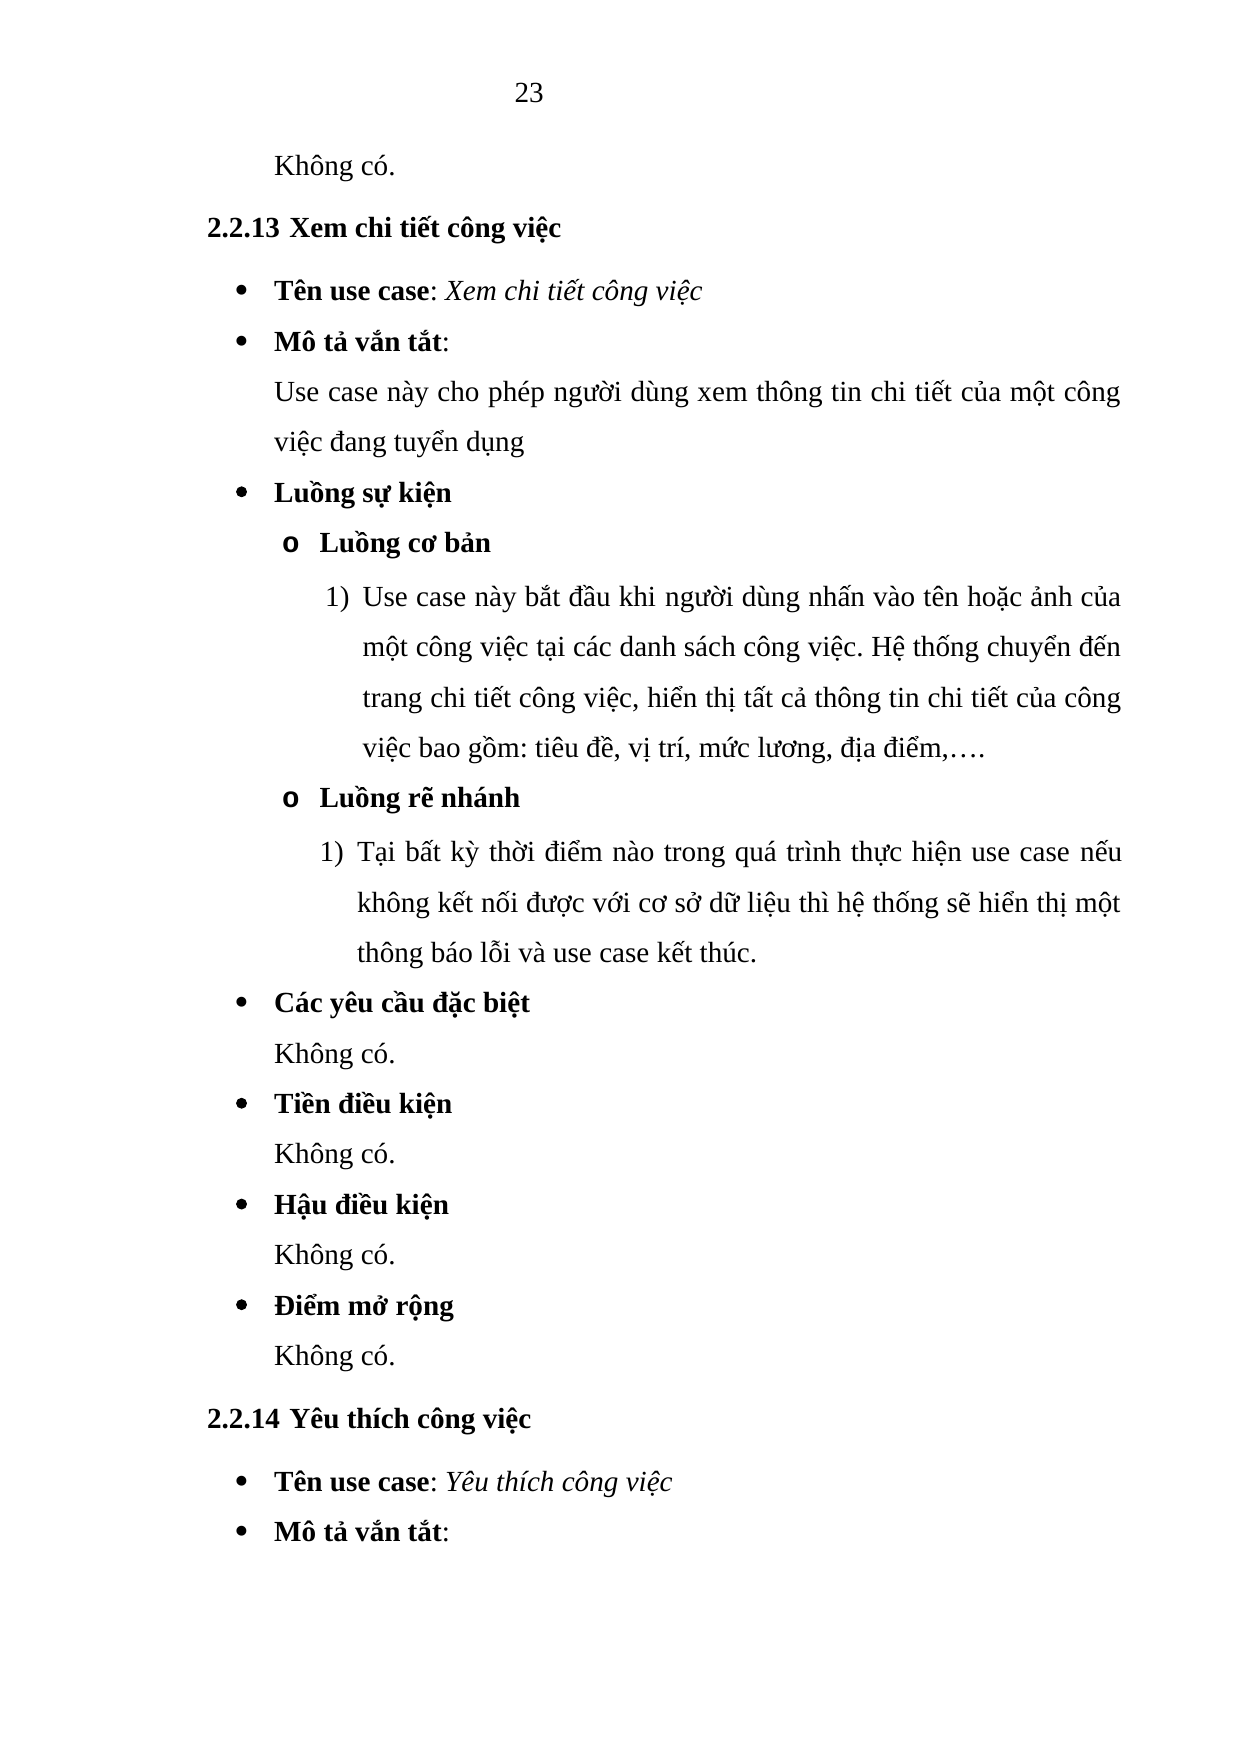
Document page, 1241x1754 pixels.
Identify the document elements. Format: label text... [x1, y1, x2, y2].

subtitle Xem chi tiết công việc [207, 211, 1122, 244]
list Luồng cơ bản [282, 525, 1122, 561]
list Mô tả vắn tắt: [236, 1514, 1122, 1548]
list Không có. [274, 1036, 1122, 1069]
list Tại bất kỳ thời điểm nào trong quá trình thực hiện use case nếu không kết nối được với cơ sở dữ liệu thì hệ thống sẽ hiển thị một thông báo lỗi và use case kết thúc. [319, 834, 1122, 969]
list Use case này cho phép người dùng xem thông tin chi tiết của một công việc đang tuyển dụng [274, 374, 1122, 458]
list Luồng sự kiện [236, 475, 1122, 508]
list Use case này bắt đầu khi người dùng nhấn vào tên hoặc ảnh của một công việc tại các danh sách công việc. Hệ thống chuyển đến trang chi tiết công việc, hiển thị tất cả thông tin chi tiết của công việc bao gồm: tiêu đề, vị trí, mức lương, địa điểm,…. [325, 579, 1122, 764]
list Không có. [274, 1338, 1122, 1372]
list Tiền điều kiện [236, 1086, 1122, 1120]
list Tên use case: Xem chi tiết công việc [236, 273, 1122, 307]
list Hậu điều kiện [236, 1187, 1122, 1221]
list Các yêu cầu đặc biệt [236, 986, 1122, 1019]
list Không có. [274, 148, 1122, 181]
list Luồng rẽ nhánh [282, 781, 1122, 817]
subtitle Yêu thích công việc [207, 1401, 1122, 1434]
list Không có. [274, 1137, 1122, 1170]
list Điểm mở rộng [236, 1288, 1122, 1321]
list Mô tả vắn tắt: [236, 324, 1122, 357]
list Không có. [274, 1237, 1122, 1271]
list Tên use case: Yêu thích công việc [236, 1464, 1122, 1497]
